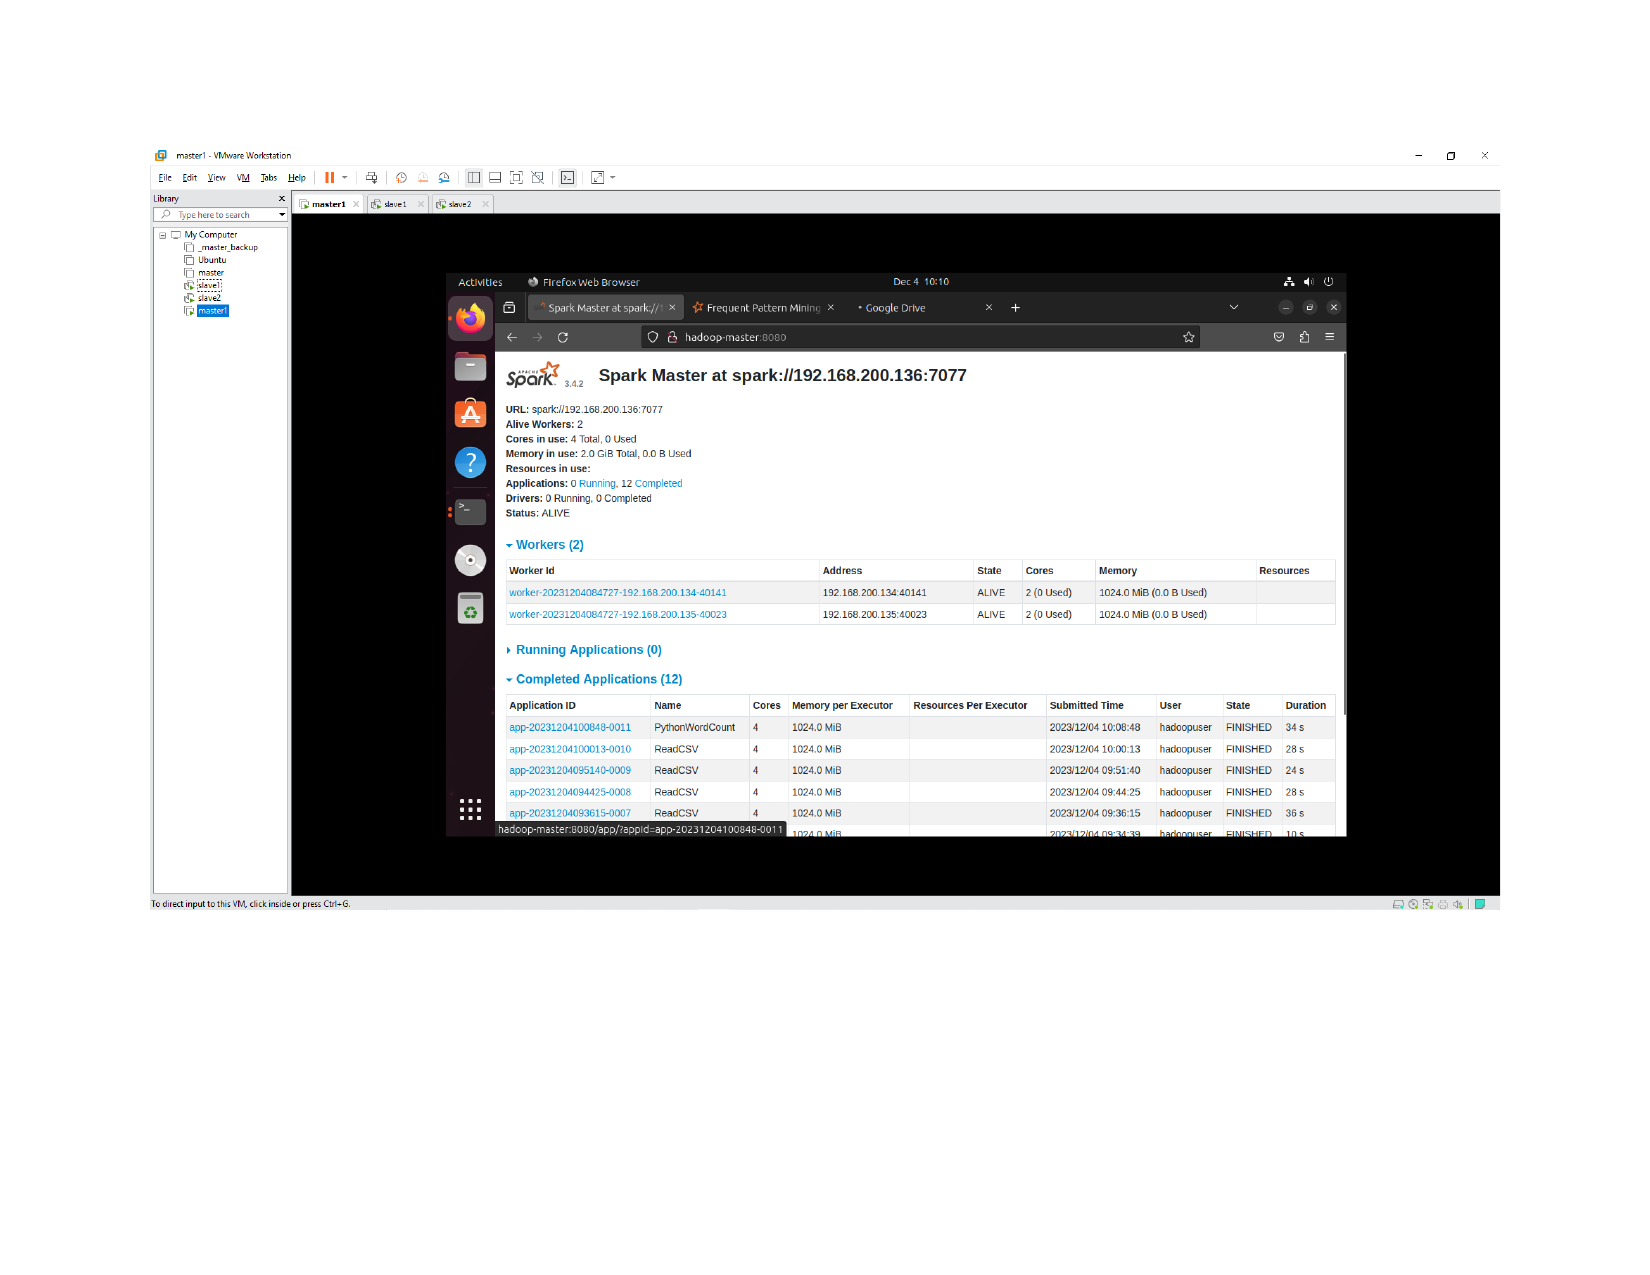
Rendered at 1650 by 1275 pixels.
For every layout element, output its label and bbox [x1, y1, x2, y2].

picture [150, 150, 1500, 910]
